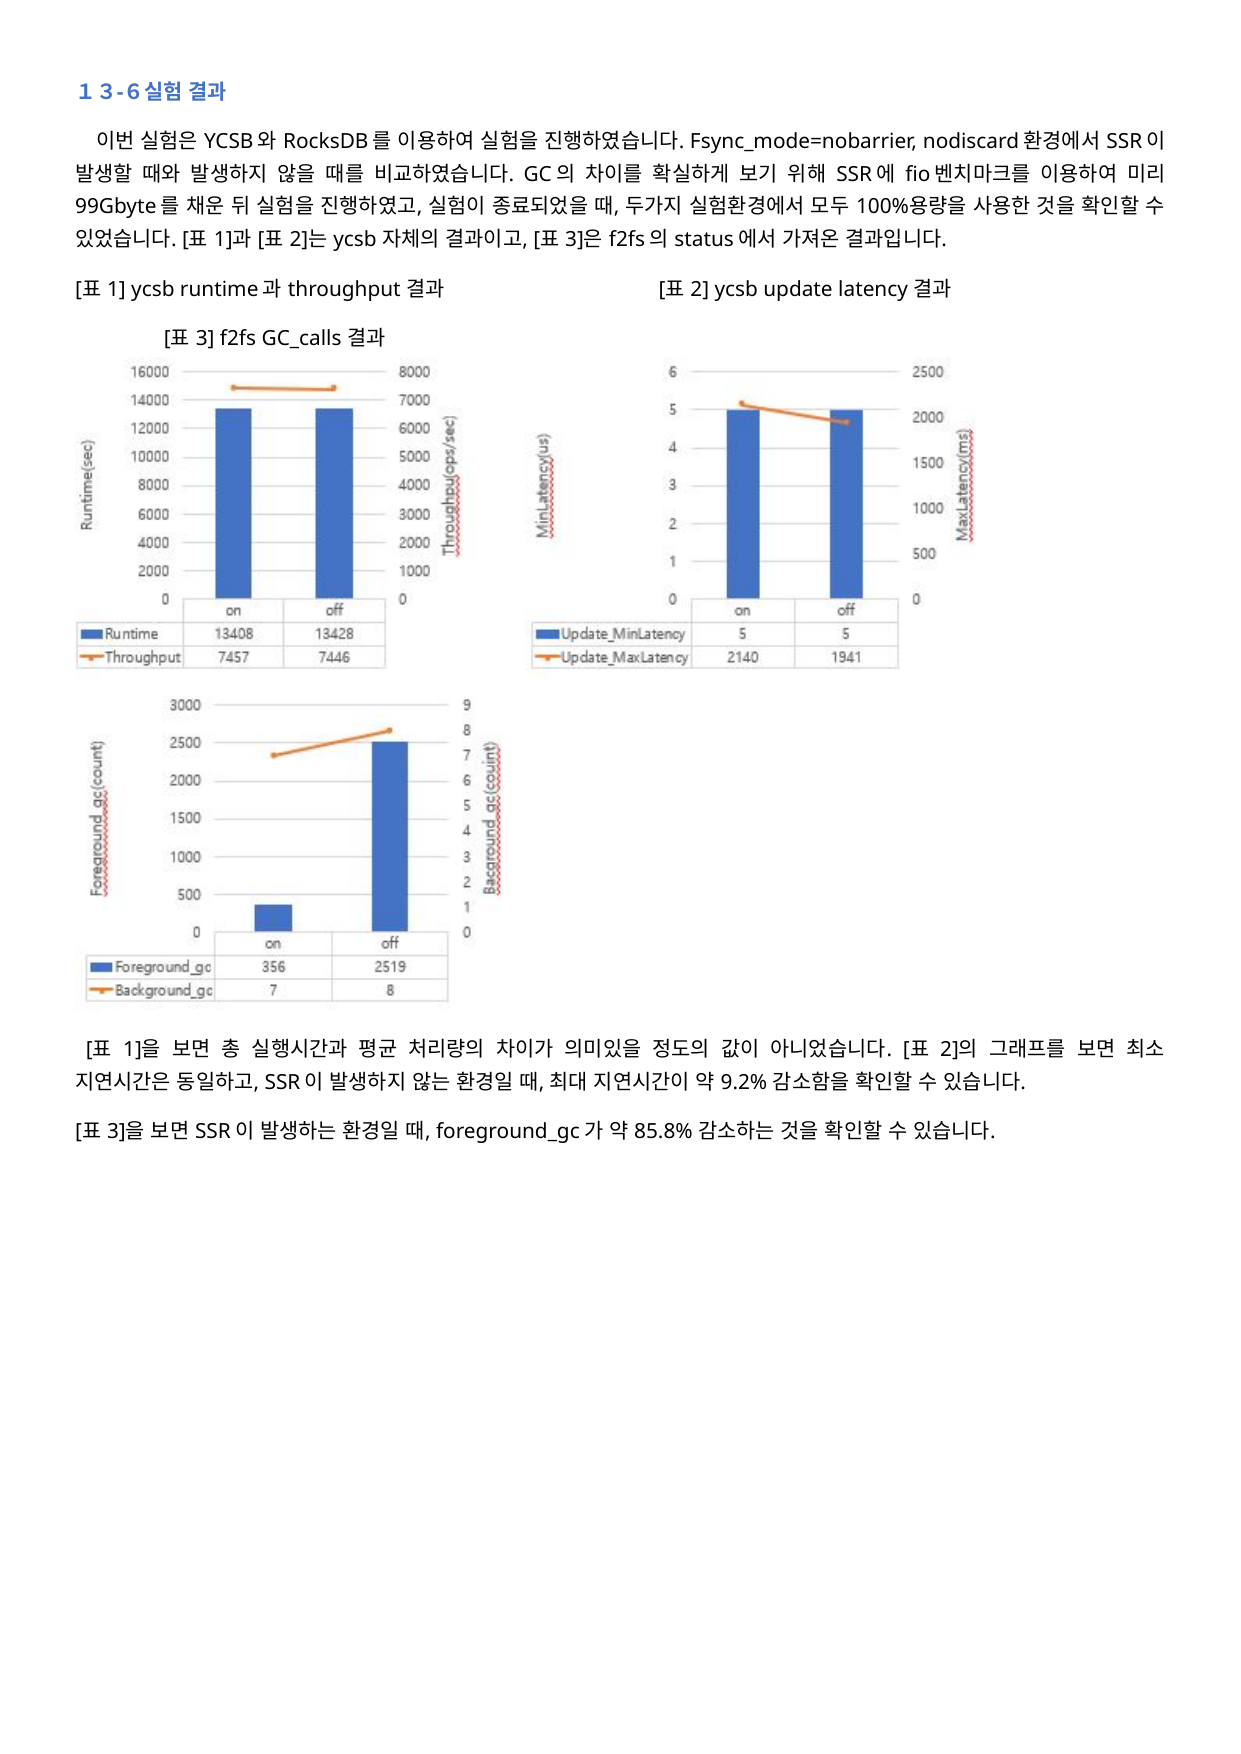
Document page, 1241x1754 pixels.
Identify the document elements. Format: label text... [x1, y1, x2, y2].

text 이번 실험은 YCSB와 RocksDB를 이용하여 실험을 진행하였습니다. Fsync_mode=nobarrier, nodiscard환경에서 SSR이 발생할 때와 발생하지 않을 때를 비교하였습니다. GC의 차이를 확실하게 보기 위해 SSR에 fio벤치마크를 이용하여 미리 99Gbyte를 채운 뒤 실험을 진행하였고, 실험이 종료되었을 때, 두가지 실험환경에서 모두 100%용량을 사용한 것을 확인할 수 있었습니다. [표 1]과 [표 2]는 ycsb 자체의 결과이고, [표 3]은 f2fs의 status에서 가져온 결과입니다. [75, 124, 1165, 253]
subtitle 실험 결과 [75, 75, 1165, 105]
text [표 3]을 보면 SSR이 발생하는 환경일 때, foreground_gc가 약 85.8% 감소하는 것을 확인할 수 있습니다. [75, 1114, 1165, 1145]
picture [75, 685, 513, 1013]
text [표 3] f2fs GC_calls 결과 [75, 321, 1165, 352]
text [표 1] ycsb runtime과 throughput 결과 [표 2] ycsb update latency 결과 [75, 272, 1165, 302]
picture [75, 357, 982, 680]
